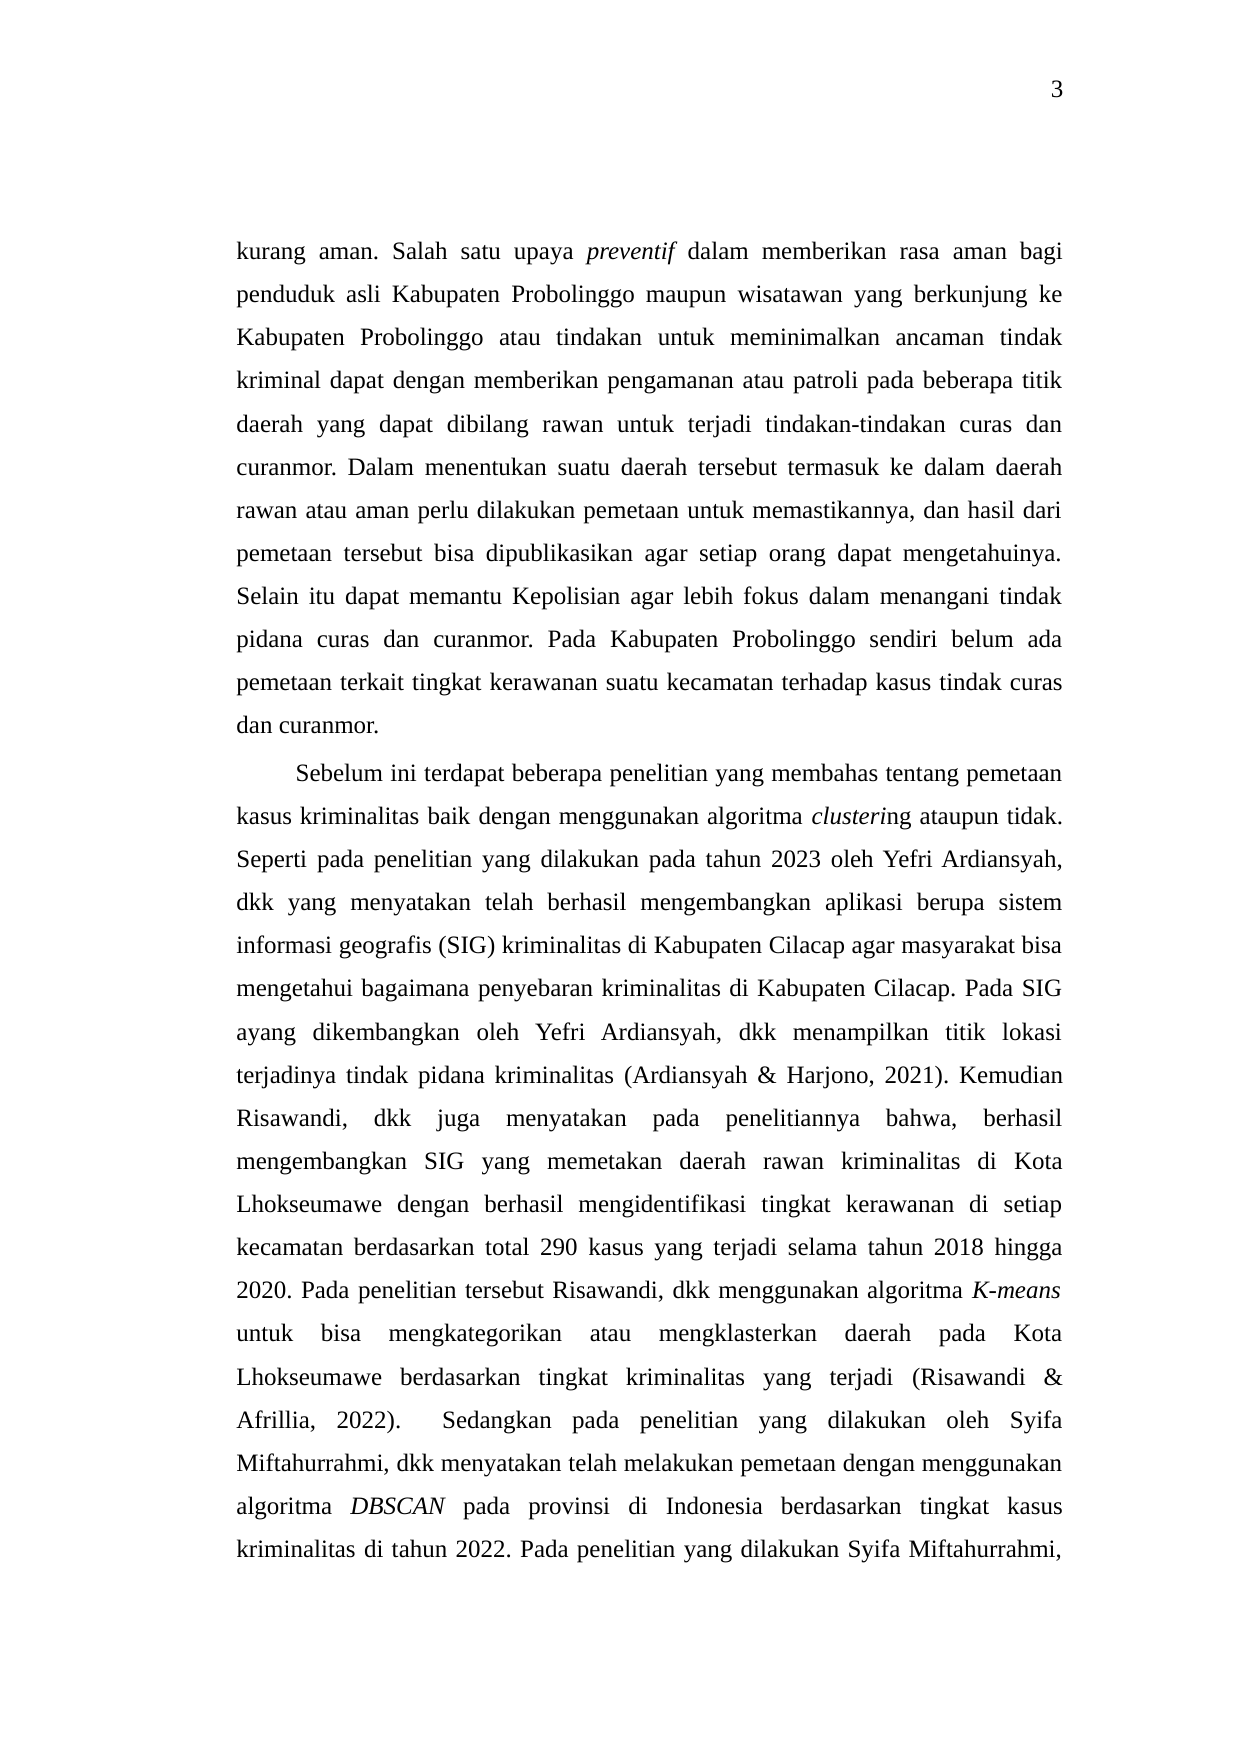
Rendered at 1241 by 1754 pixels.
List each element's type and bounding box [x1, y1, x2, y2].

text [236, 236, 1063, 739]
text [236, 758, 1063, 1563]
